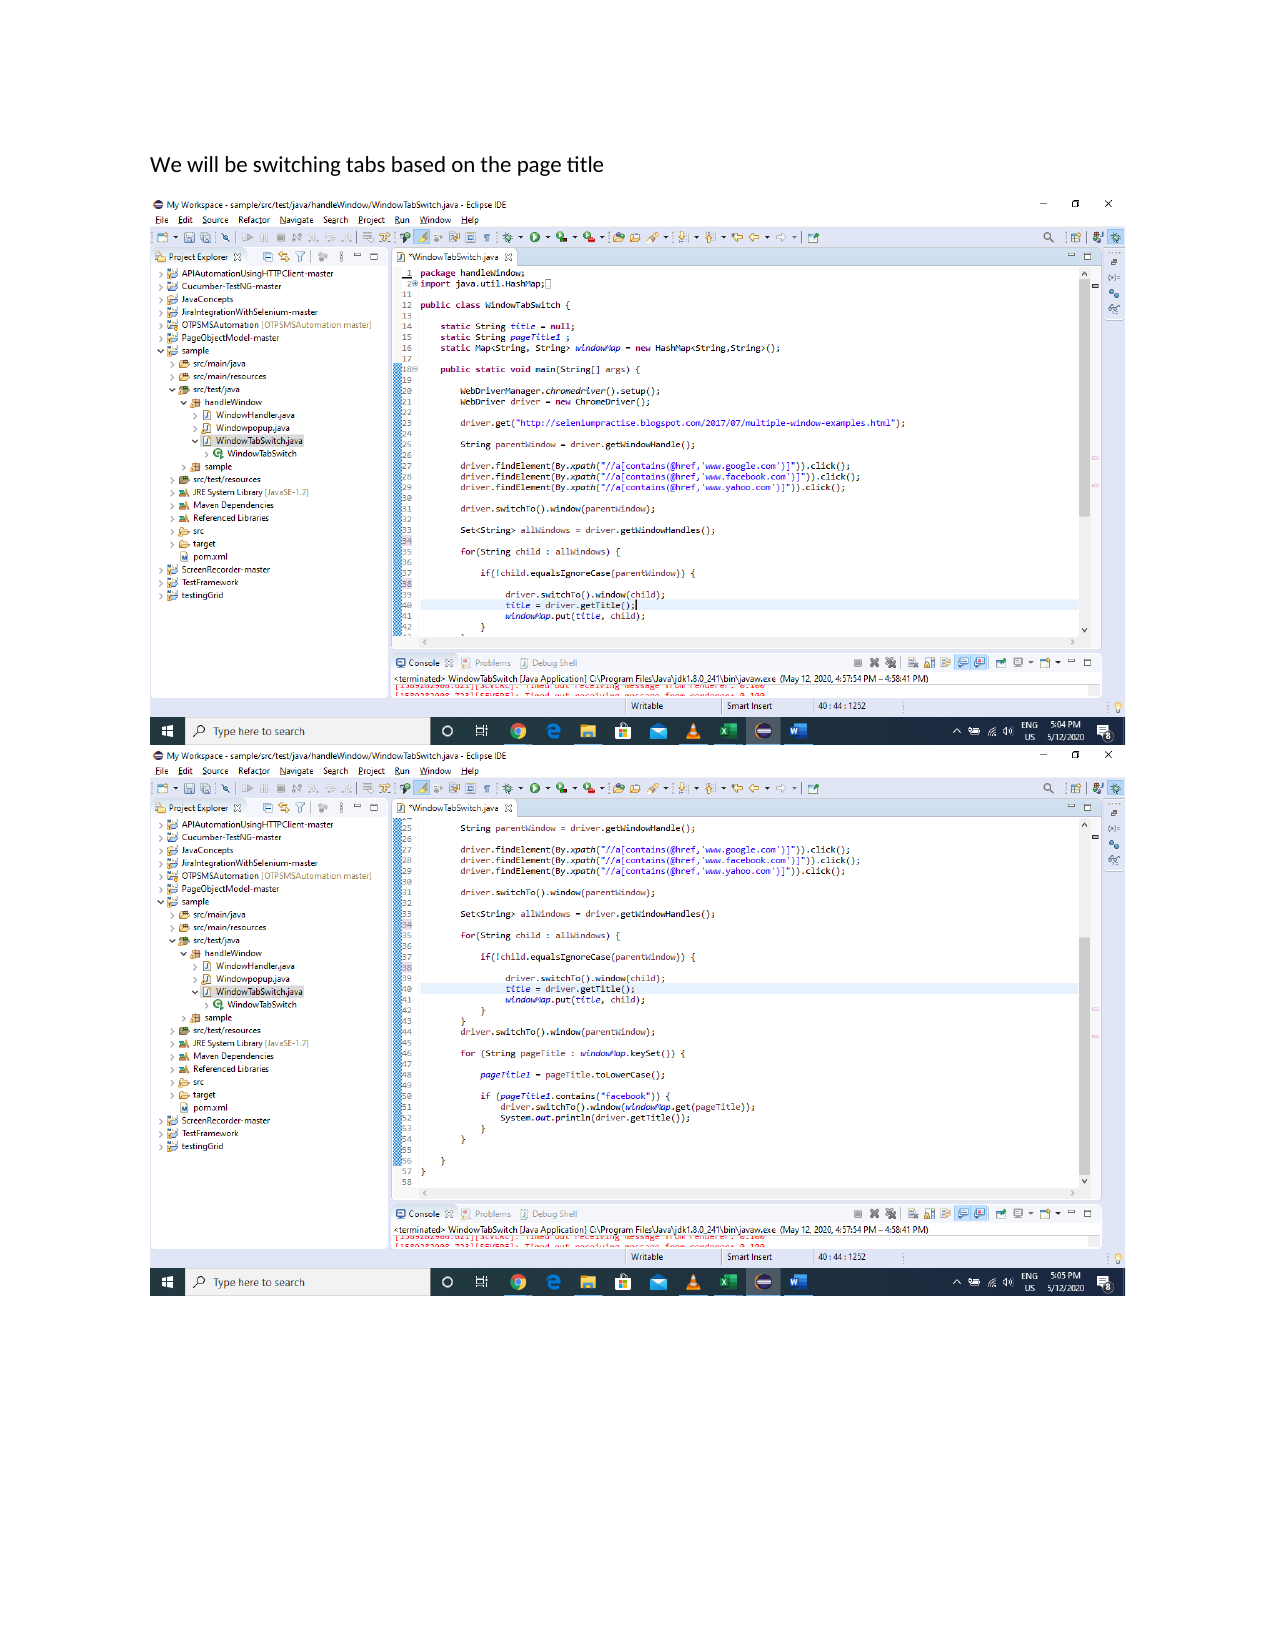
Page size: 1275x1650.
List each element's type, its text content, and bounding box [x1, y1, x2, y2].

picture [150, 747, 1125, 1296]
picture [150, 196, 1125, 745]
text We will be switching tabs based on the page title [150, 150, 1125, 178]
